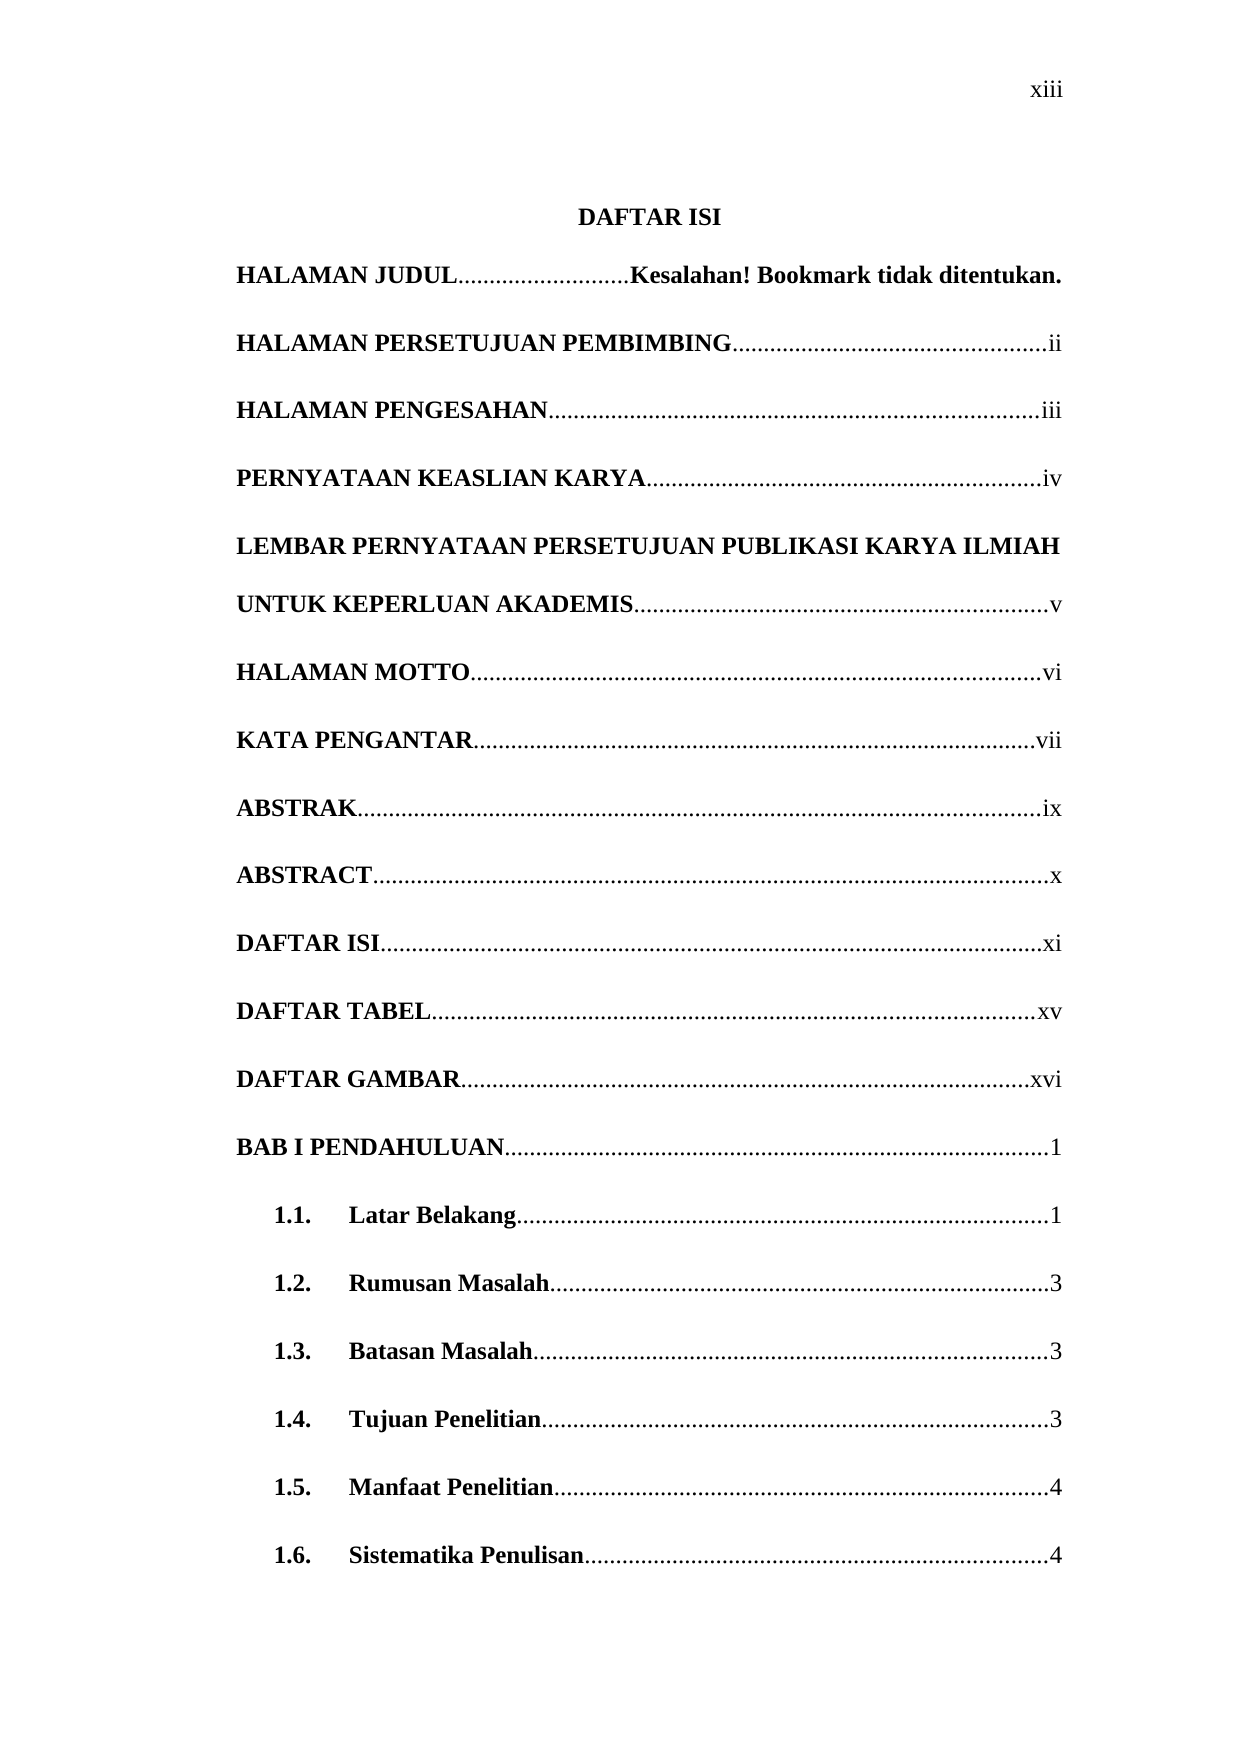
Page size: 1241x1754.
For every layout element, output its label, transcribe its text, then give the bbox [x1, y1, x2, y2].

text DAFTAR GAMBAR xvi [236, 1064, 1063, 1093]
text 1.1. Latar Belakang 1 [261, 1200, 1063, 1229]
text PERNYATAAN KEASLIAN KARYA iv [236, 463, 1063, 492]
text HALAMAN PERSETUJUAN PEMBIMBING ii [236, 328, 1063, 356]
text HALAMAN PENGESAHAN iii [236, 396, 1063, 424]
text 1.3. Batasan Masalah 3 [261, 1336, 1063, 1365]
text ABSTRACT x [236, 861, 1063, 889]
text DAFTAR TABEL xv [236, 996, 1063, 1025]
text HALAMAN MOTTO vi [236, 657, 1063, 686]
subtitle DAFTAR ISI [236, 202, 1063, 231]
text 1.6. Sistematika Penulisan 4 [261, 1540, 1063, 1568]
text DAFTAR ISI xi [236, 928, 1063, 957]
text 1.5. Manfaat Penelitian 4 [261, 1472, 1063, 1501]
text 1.4. Tujuan Penelitian 3 [261, 1404, 1063, 1433]
text LEMBAR PERNYATAAN PERSETUJUAN PUBLIKASI KARYA ILMIAH UNTUK KEPERLUAN AKADEMIS v [236, 531, 1063, 618]
text HALAMAN JUDUL Kesalahan! Bookmark tidak ditentukan. [236, 260, 1063, 288]
text ABSTRAK ix [236, 793, 1063, 821]
text 1.2. Rumusan Masalah 3 [261, 1268, 1063, 1297]
text KATA PENGANTAR vii [236, 725, 1063, 753]
text BAB I PENDAHULUAN 1 [236, 1132, 1063, 1161]
